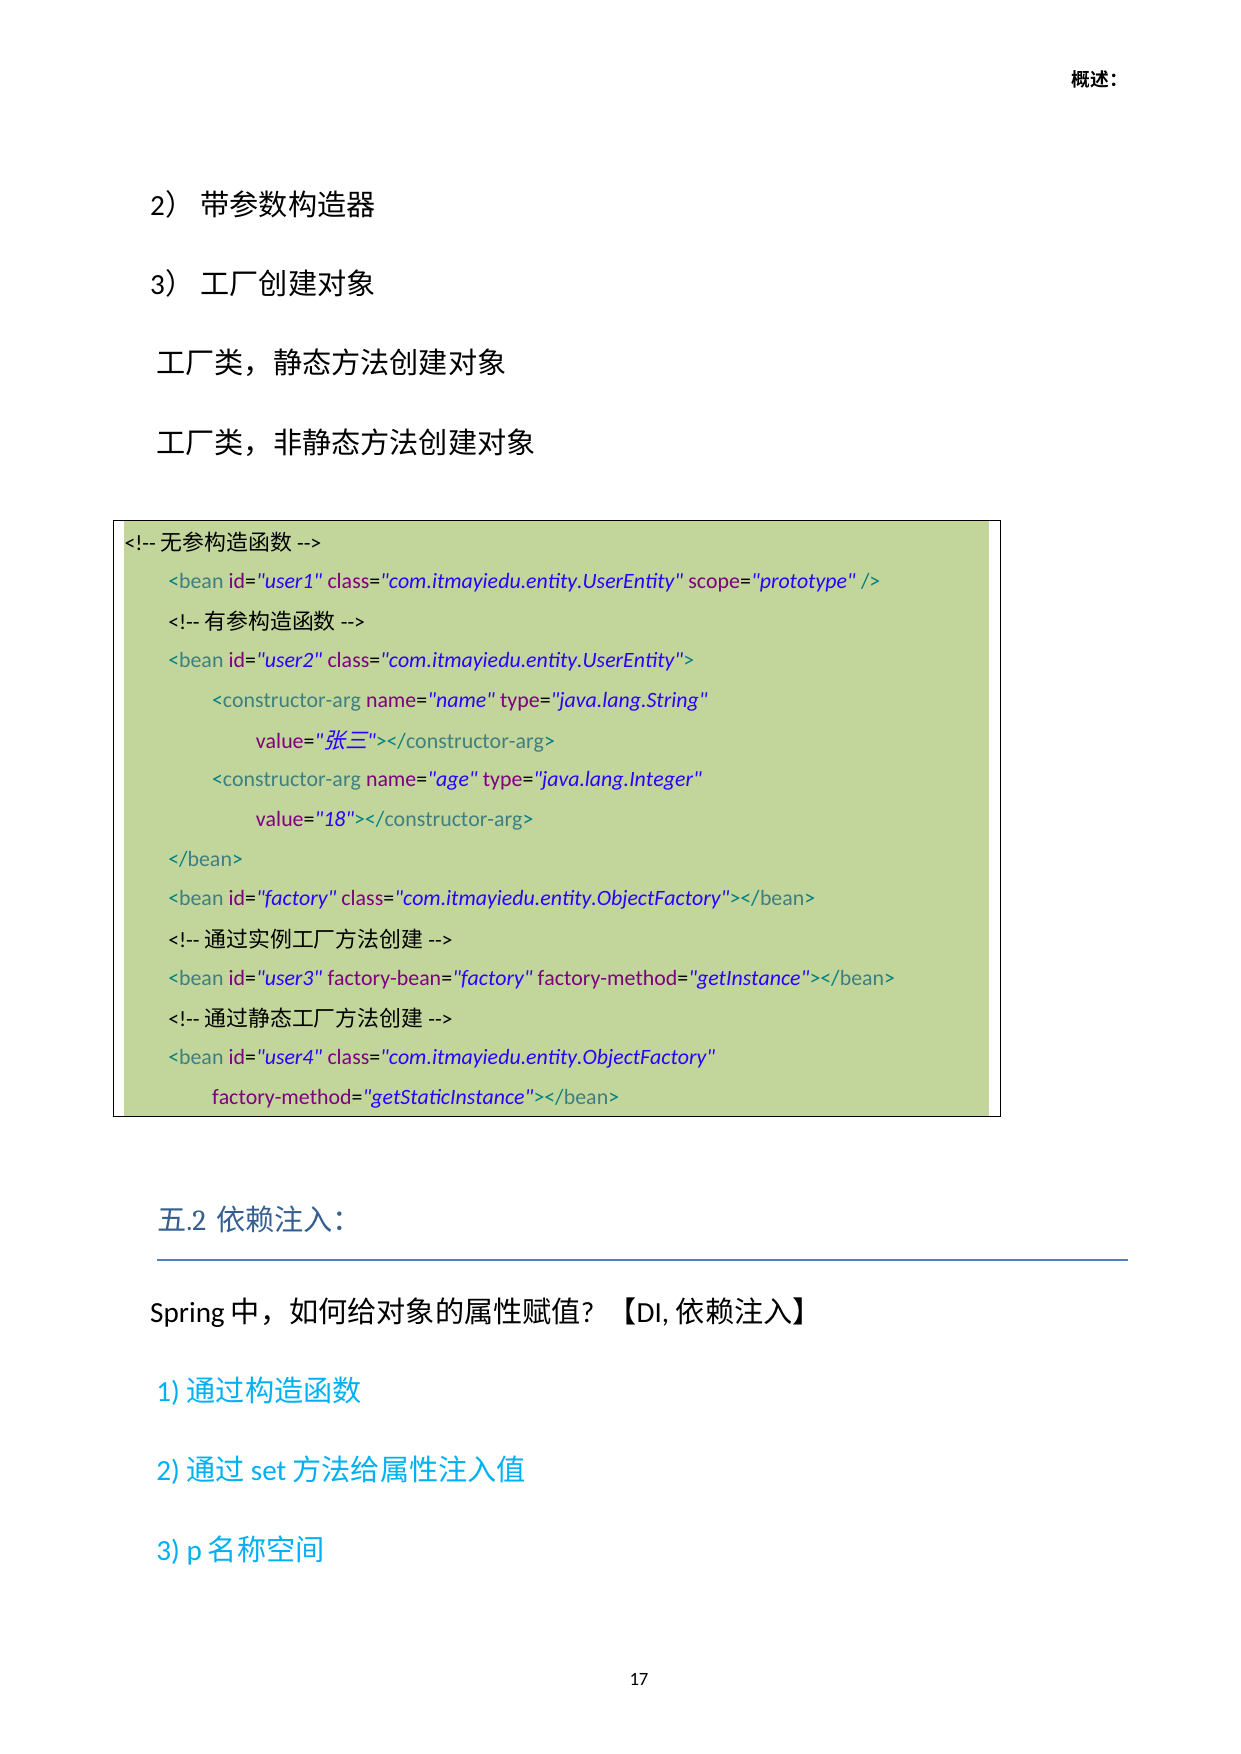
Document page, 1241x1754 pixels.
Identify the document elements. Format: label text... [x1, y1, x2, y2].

text 3） 工厂创建对象 [112, 242, 1128, 321]
text 2) 通过set方法给属性注入值 [112, 1428, 1128, 1508]
text 2） 带参数构造器 [112, 163, 1128, 242]
text 工厂类，静态方法创建对象 [112, 321, 1128, 401]
text 工厂类，非静态方法创建对象 [112, 401, 1128, 480]
text 1) 通过构造函数 [112, 1349, 1128, 1428]
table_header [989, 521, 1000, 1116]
text 3) p名称空间 [112, 1508, 1128, 1587]
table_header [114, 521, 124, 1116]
text Spring中，如何给对象的属性赋值? 【DI, 依赖注入】 [112, 1269, 1128, 1349]
subtitle 依赖注入： [157, 1178, 1128, 1259]
